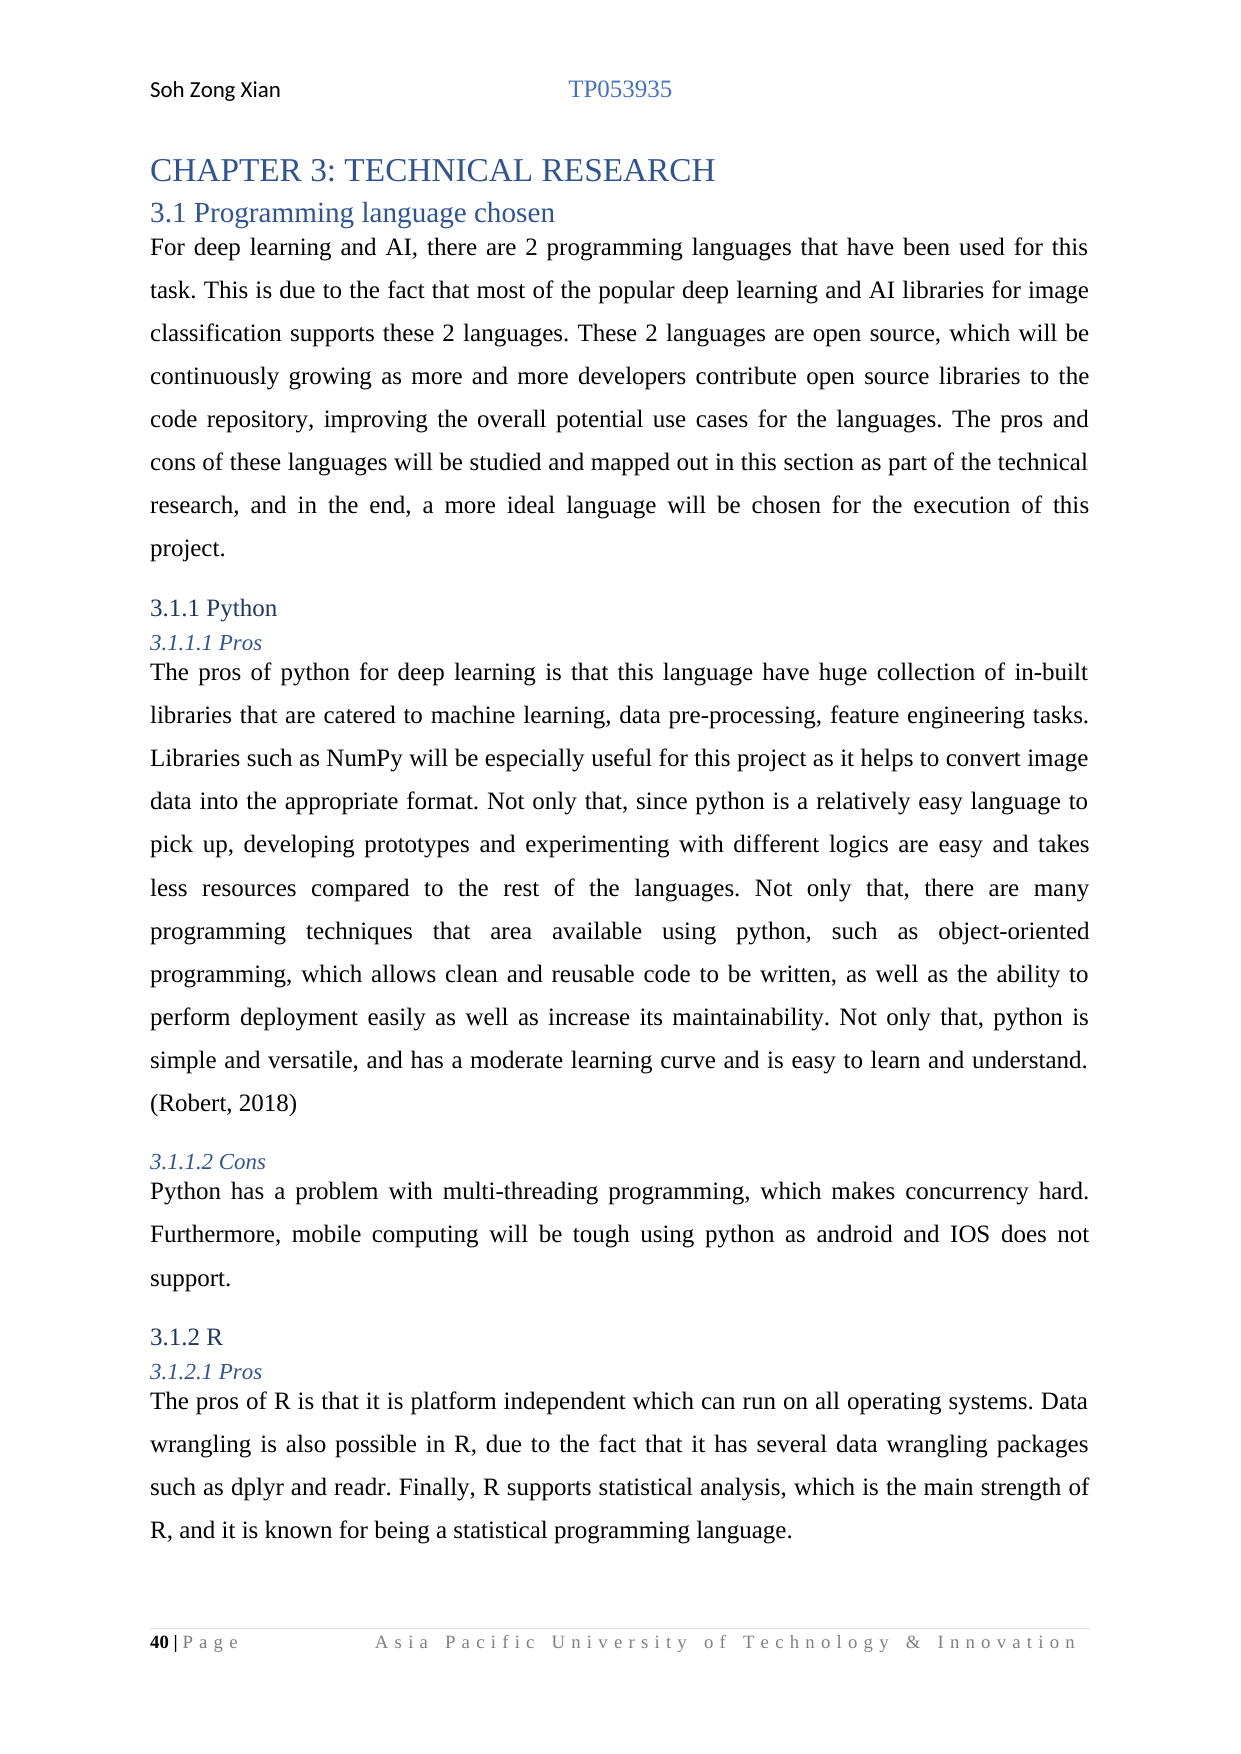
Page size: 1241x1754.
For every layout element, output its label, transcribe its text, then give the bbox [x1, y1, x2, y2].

text The pros of R is that it is platform independent which can run on all operating systems. Data wrangling is also possible in R, due to the fact that it has several data wrangling packages such as dplyr and readr. Finally, R supports statistical analysis, which is the main strength of R, and it is known for being a statistical programming language. [150, 1386, 1090, 1544]
text Python has a problem with multi-threading programming, which makes concurrency hard. Furthermore, mobile computing will be tough using python as android and IOS does not support. [150, 1176, 1090, 1291]
subtitle 3.1.2 R [150, 1322, 1090, 1351]
subtitle 3.1.1.1 Pros [150, 628, 1090, 655]
subtitle 3.1 Programming language chosen [150, 196, 1090, 229]
subtitle CHAPTER 3: TECHNICAL RESEARCH [150, 150, 1090, 188]
subtitle 3.1.2.1 Pros [150, 1358, 1090, 1384]
text The pros of python for deep learning is that this language have huge collection of in-built libraries that are catered to machine learning, data pre-processing, feature engineering tasks. Libraries such as NumPy will be especially useful for this project as it helps to convert image data into the appropriate format. Not only that, since python is a relatively easy language to pick up, developing prototypes and experimenting with different logics are easy and takes less resources compared to the rest of the languages. Not only that, there are many programming techniques that area available using python, such as object-oriented programming, which allows clean and reusable code to be written, as well as the ability to perform deployment easily as well as increase its maintainability. Not only that, python is simple and versatile, and has a moderate learning curve and is easy to learn and understand. [150, 657, 1090, 1117]
subtitle 3.1.1 Python [150, 593, 1090, 622]
text For deep learning and AI, there are 2 programming languages that have been used for this task. This is due to the fact that most of the popular deep learning and AI libraries for image classification supports these 2 languages. These 2 languages are open source, which will be continuously growing as more and more developers contribute open source libraries to the code repository, improving the overall potential use cases for the languages. The pros and cons of these languages will be studied and mapped out in this section as part of the technical research, and in the end, a more ideal language will be chosen for the execution of this project. [150, 232, 1090, 562]
subtitle 3.1.1.2 Cons [150, 1148, 1090, 1174]
